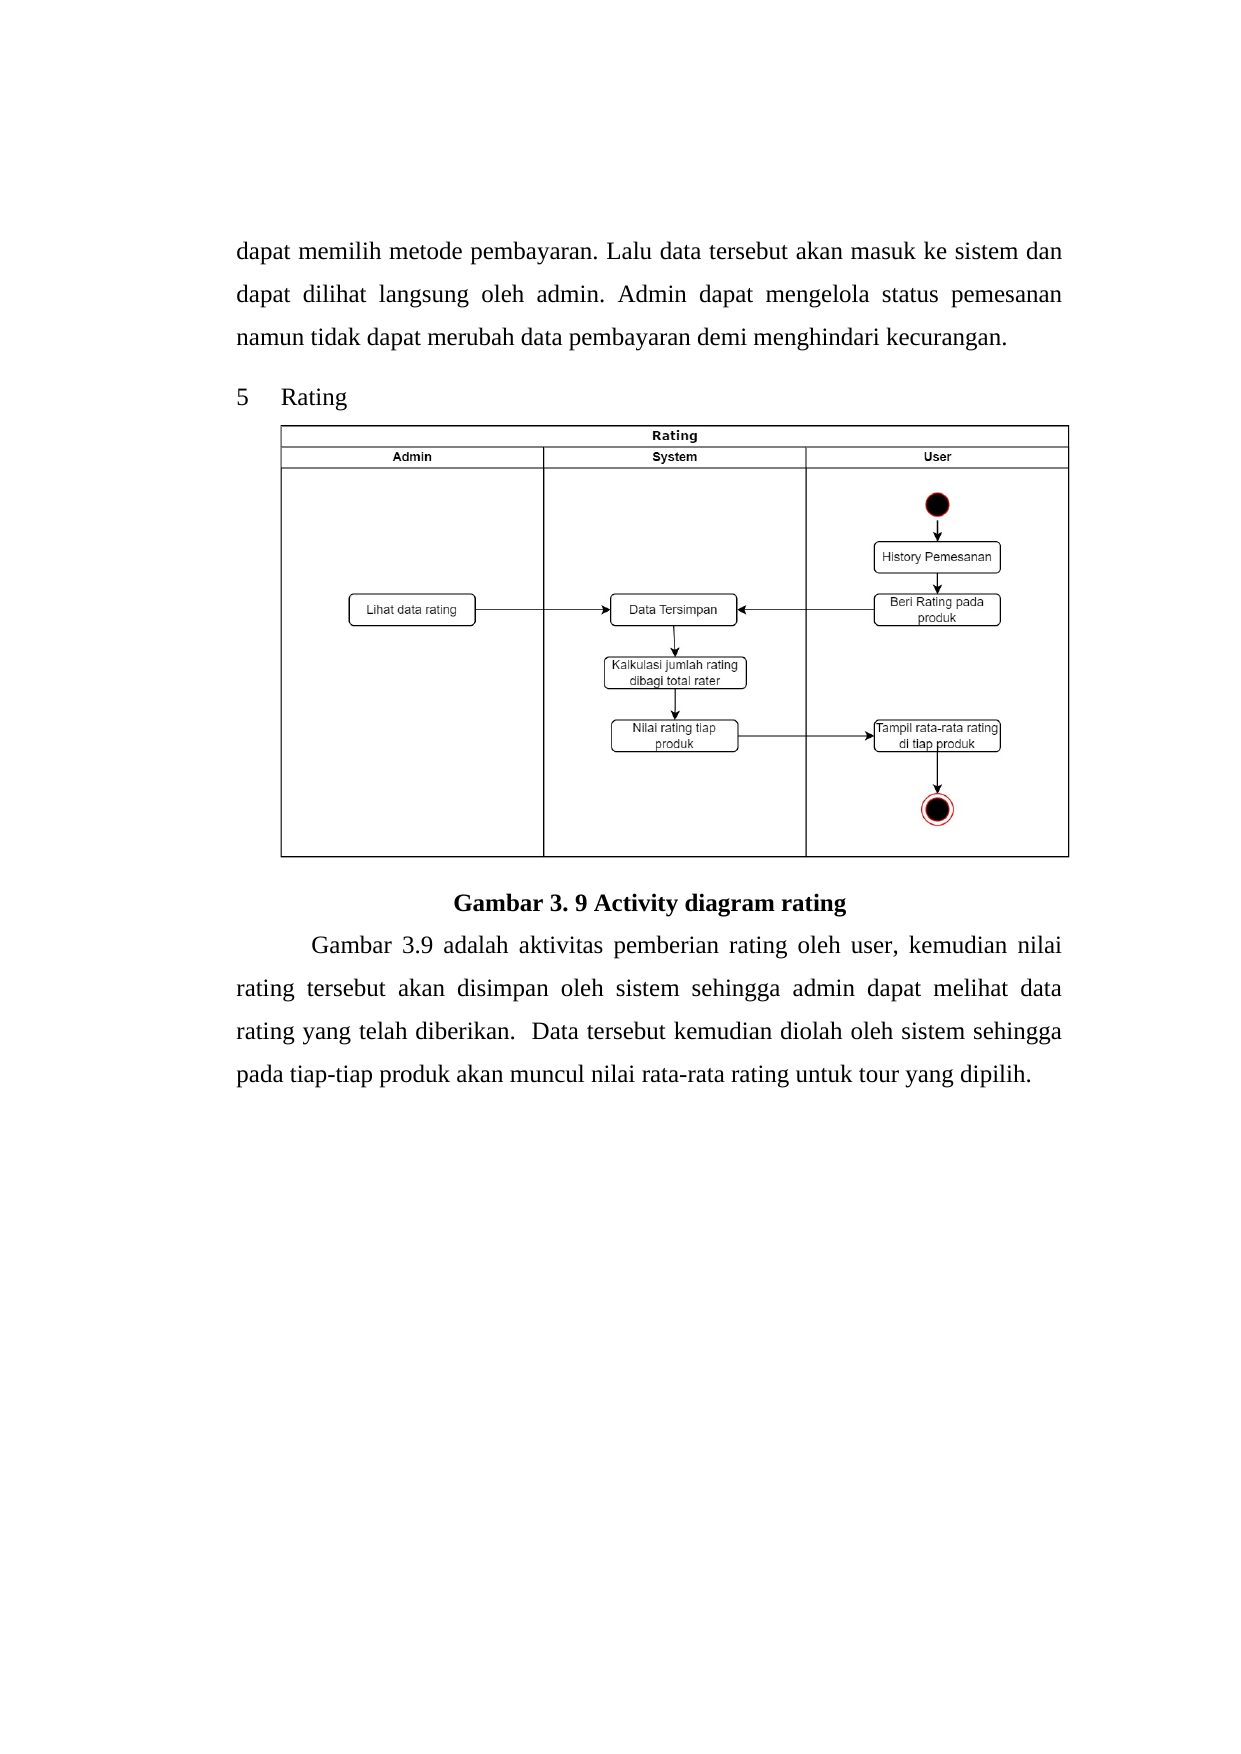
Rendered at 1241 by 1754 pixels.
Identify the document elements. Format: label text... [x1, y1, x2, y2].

text Gambar 3.9 adalah aktivitas pemberian rating oleh user, kemudian nilai rating tersebut akan disimpan oleh sistem sehingga admin dapat melihat data rating yang telah diberikan. Data tersebut kemudian diolah oleh sistem sehingga pada tiap-tiap produk akan muncul nilai rata-rata rating untuk tour yang dipilih. [236, 930, 1063, 1088]
list Rating [236, 382, 1063, 411]
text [236, 236, 1063, 351]
picture [280, 425, 1070, 858]
